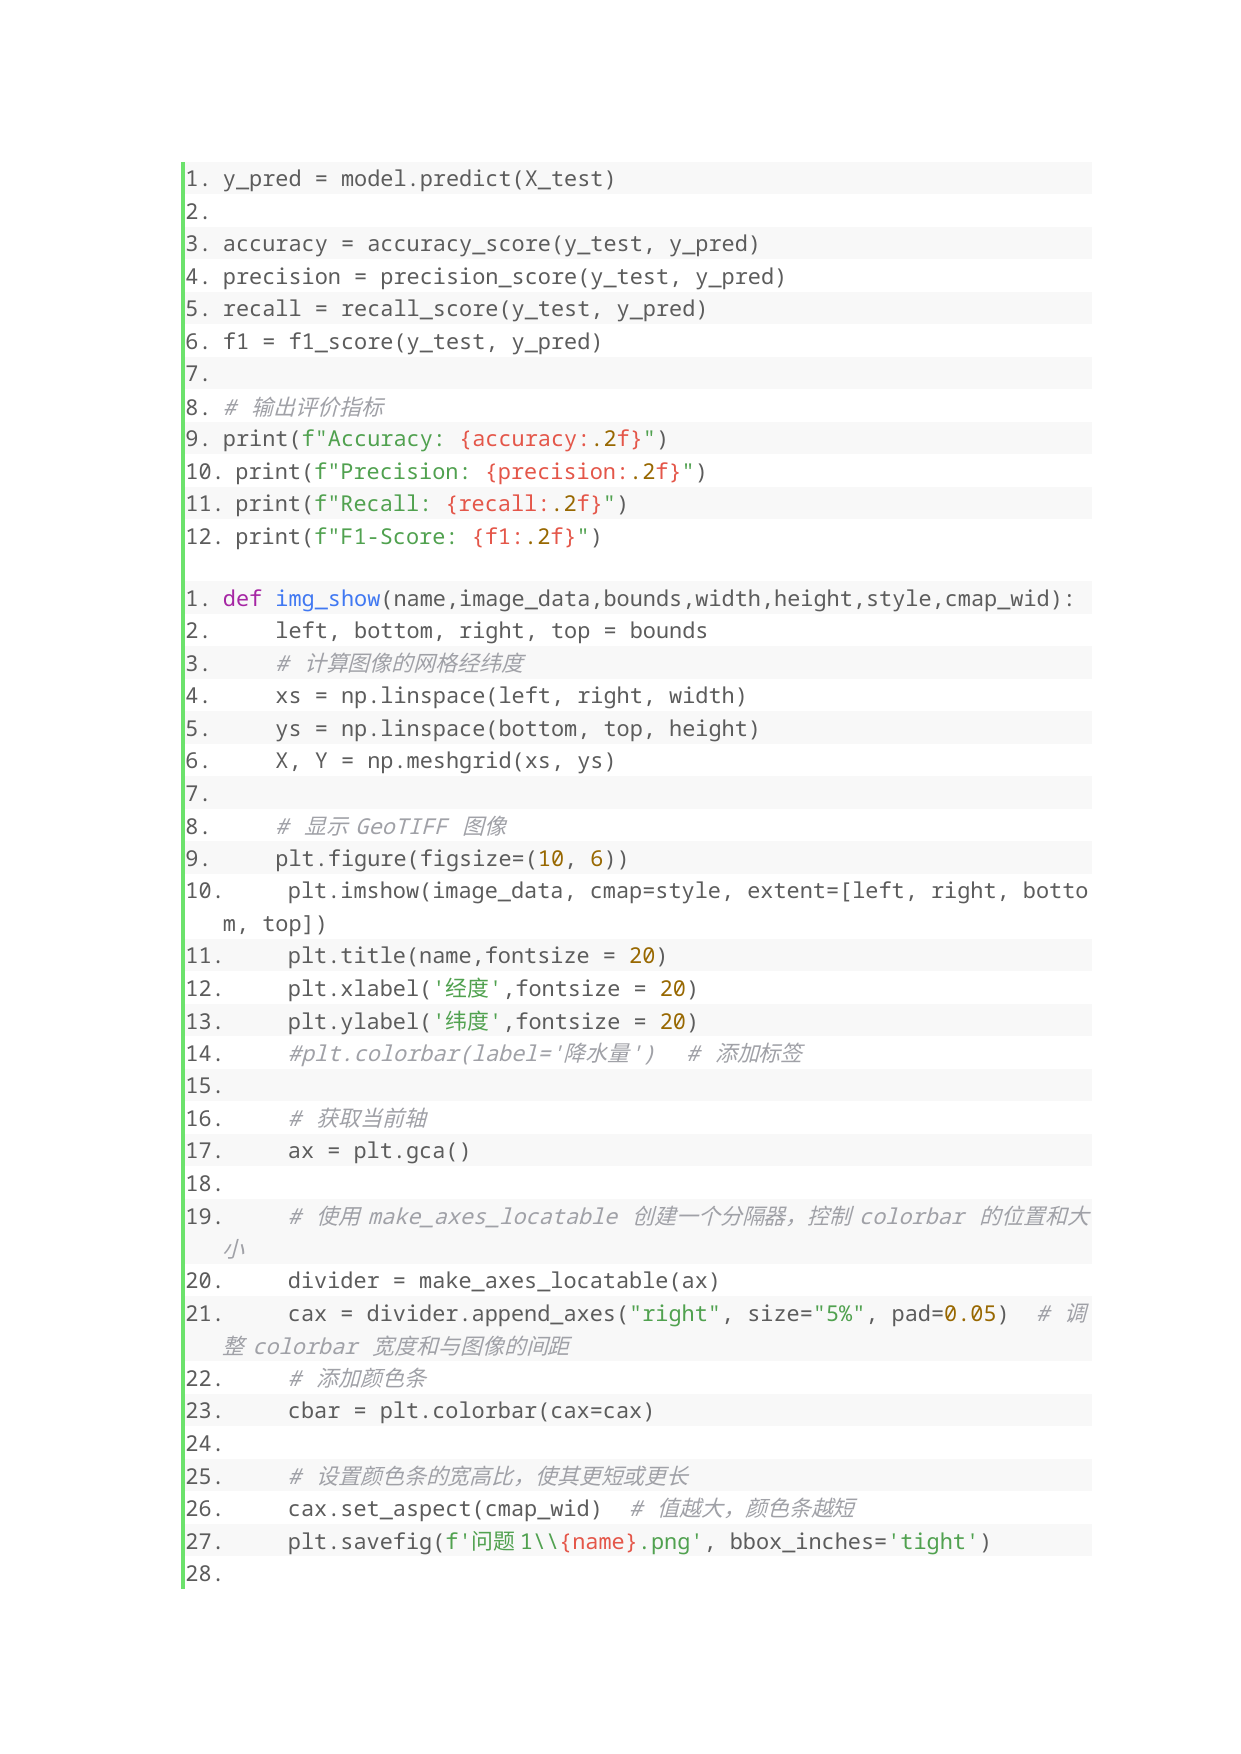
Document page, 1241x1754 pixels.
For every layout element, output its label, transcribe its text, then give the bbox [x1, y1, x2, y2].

list plt.savefig(f'问题1\\{name}.png', bbox_inches='tight') [185, 1524, 1092, 1556]
list cax = divider.append_axes("right", size="5%", pad=0.05) # 调整 colorbar 宽度和与图像的间距 [185, 1296, 1092, 1361]
list # 添加颜色条 [185, 1361, 1092, 1394]
list divider = make_axes_locatable(ax) [185, 1264, 1092, 1296]
list left, bottom, right, top = bounds [185, 614, 1092, 646]
list cax.set_aspect(cmap_wid) # 值越大，颜色条越短 [185, 1491, 1092, 1524]
list plt.xlabel('经度',fontsize = 20) [185, 971, 1092, 1004]
list ax = plt.gca() [185, 1134, 1092, 1166]
list plt.imshow(image_data, cmap=style, extent=[left, right, bottom, top]) [185, 874, 1092, 939]
list cbar = plt.colorbar(cax=cax) [185, 1394, 1092, 1426]
list accuracy = accuracy_score(y_test, y_pred) [185, 227, 1092, 259]
list # 显示 GeoTIFF 图像 [185, 809, 1092, 841]
list precision = precision_score(y_test, y_pred) [185, 259, 1092, 292]
list # 设置颜色条的宽高比，使其更短或更长 [185, 1459, 1092, 1491]
list plt.ylabel('纬度',fontsize = 20) [185, 1004, 1092, 1036]
list #plt.colorbar(label='降水量') # 添加标签 [185, 1036, 1092, 1069]
list def img_show(name,image_data,bounds,width,height,style,cmap_wid): [185, 581, 1092, 614]
list # 使用 make_axes_locatable 创建一个分隔器，控制 colorbar 的位置和大小 [185, 1199, 1092, 1264]
list recall = recall_score(y_test, y_pred) [185, 292, 1092, 324]
list xs = np.linspace(left, right, width) [185, 679, 1092, 711]
list print(f"Recall: {recall:.2f}") [185, 487, 1092, 519]
list ys = np.linspace(bottom, top, height) [185, 711, 1092, 744]
list # 计算图像的网格经纬度 [185, 646, 1092, 679]
list plt.figure(figsize=(10, 6)) [185, 841, 1092, 874]
list plt.title(name,fontsize = 20) [185, 939, 1092, 971]
list # 获取当前轴 [185, 1101, 1092, 1134]
list print(f"F1-Score: {f1:.2f}") [185, 519, 1092, 552]
list print(f"Accuracy: {accuracy:.2f}") [185, 422, 1092, 454]
list print(f"Precision: {precision:.2f}") [185, 454, 1092, 487]
list f1 = f1_score(y_test, y_pred) [185, 324, 1092, 357]
list X, Y = np.meshgrid(xs, ys) [185, 744, 1092, 776]
list y_pred = model.predict(X_test) [185, 162, 1092, 194]
list # 输出评价指标 [185, 389, 1092, 422]
